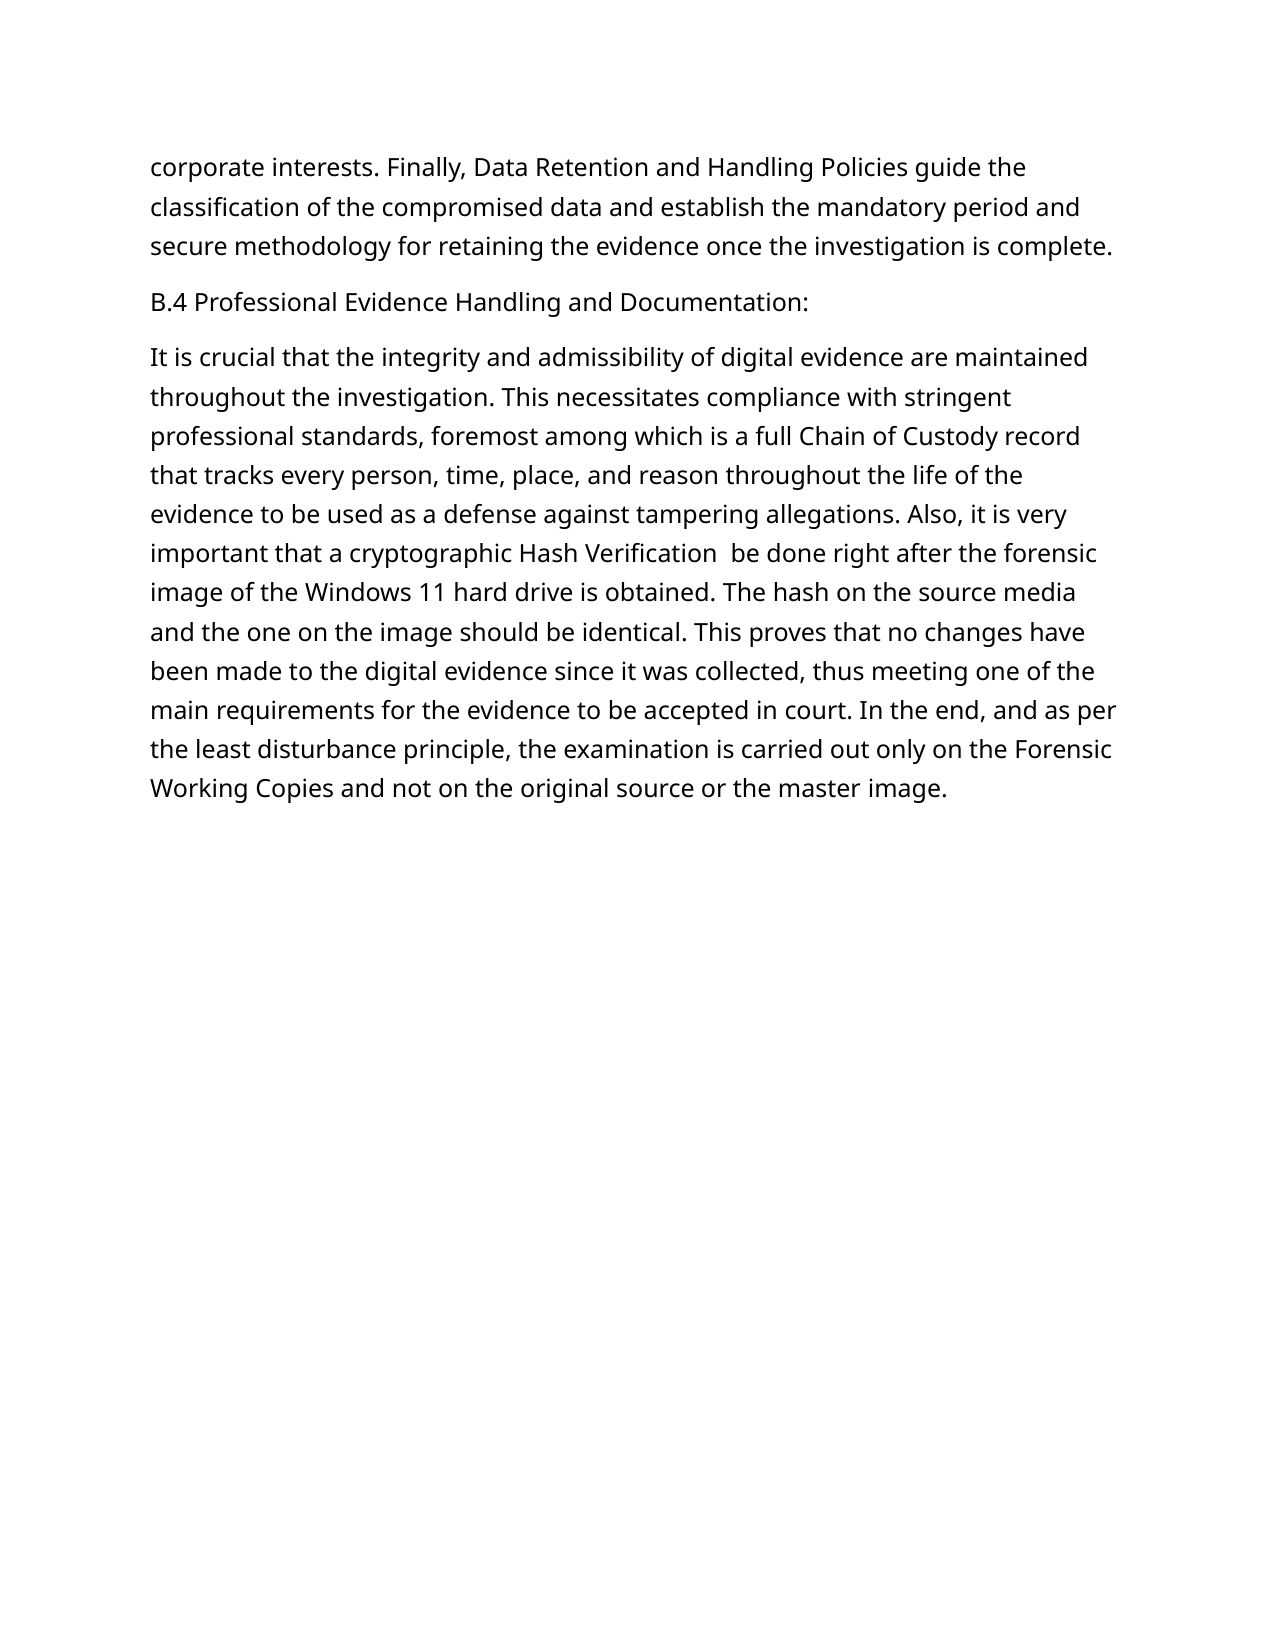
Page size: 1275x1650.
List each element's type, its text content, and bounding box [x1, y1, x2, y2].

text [150, 150, 1125, 262]
text It‍‌‍‍‌‍‌‍‍‌ is crucial that the integrity and admissibility of digital evidence are maintained throughout the investigation. This necessitates compliance with stringent professional standards, foremost among which is a full Chain of Custody record that tracks every person, time, place, and reason throughout the life of the evidence to be used as a defense against tampering allegations. Also, it is very important that a cryptographic Hash Verification be done right after the forensic image of the Windows 11 hard drive is obtained. The hash on the source media and the one on the image should be identical. This proves that no changes have been made to the digital evidence since it was collected, thus meeting one of the main requirements for the evidence to be accepted in court. In the end, and as per the least disturbance principle, the examination is carried out only on the Forensic Working Copies and not on the original source or the master ‍‌‍‍‌‍‌‍‍‌image. [150, 340, 1125, 805]
text B.4 Professional Evidence Handling and Documentation: [150, 284, 1125, 318]
